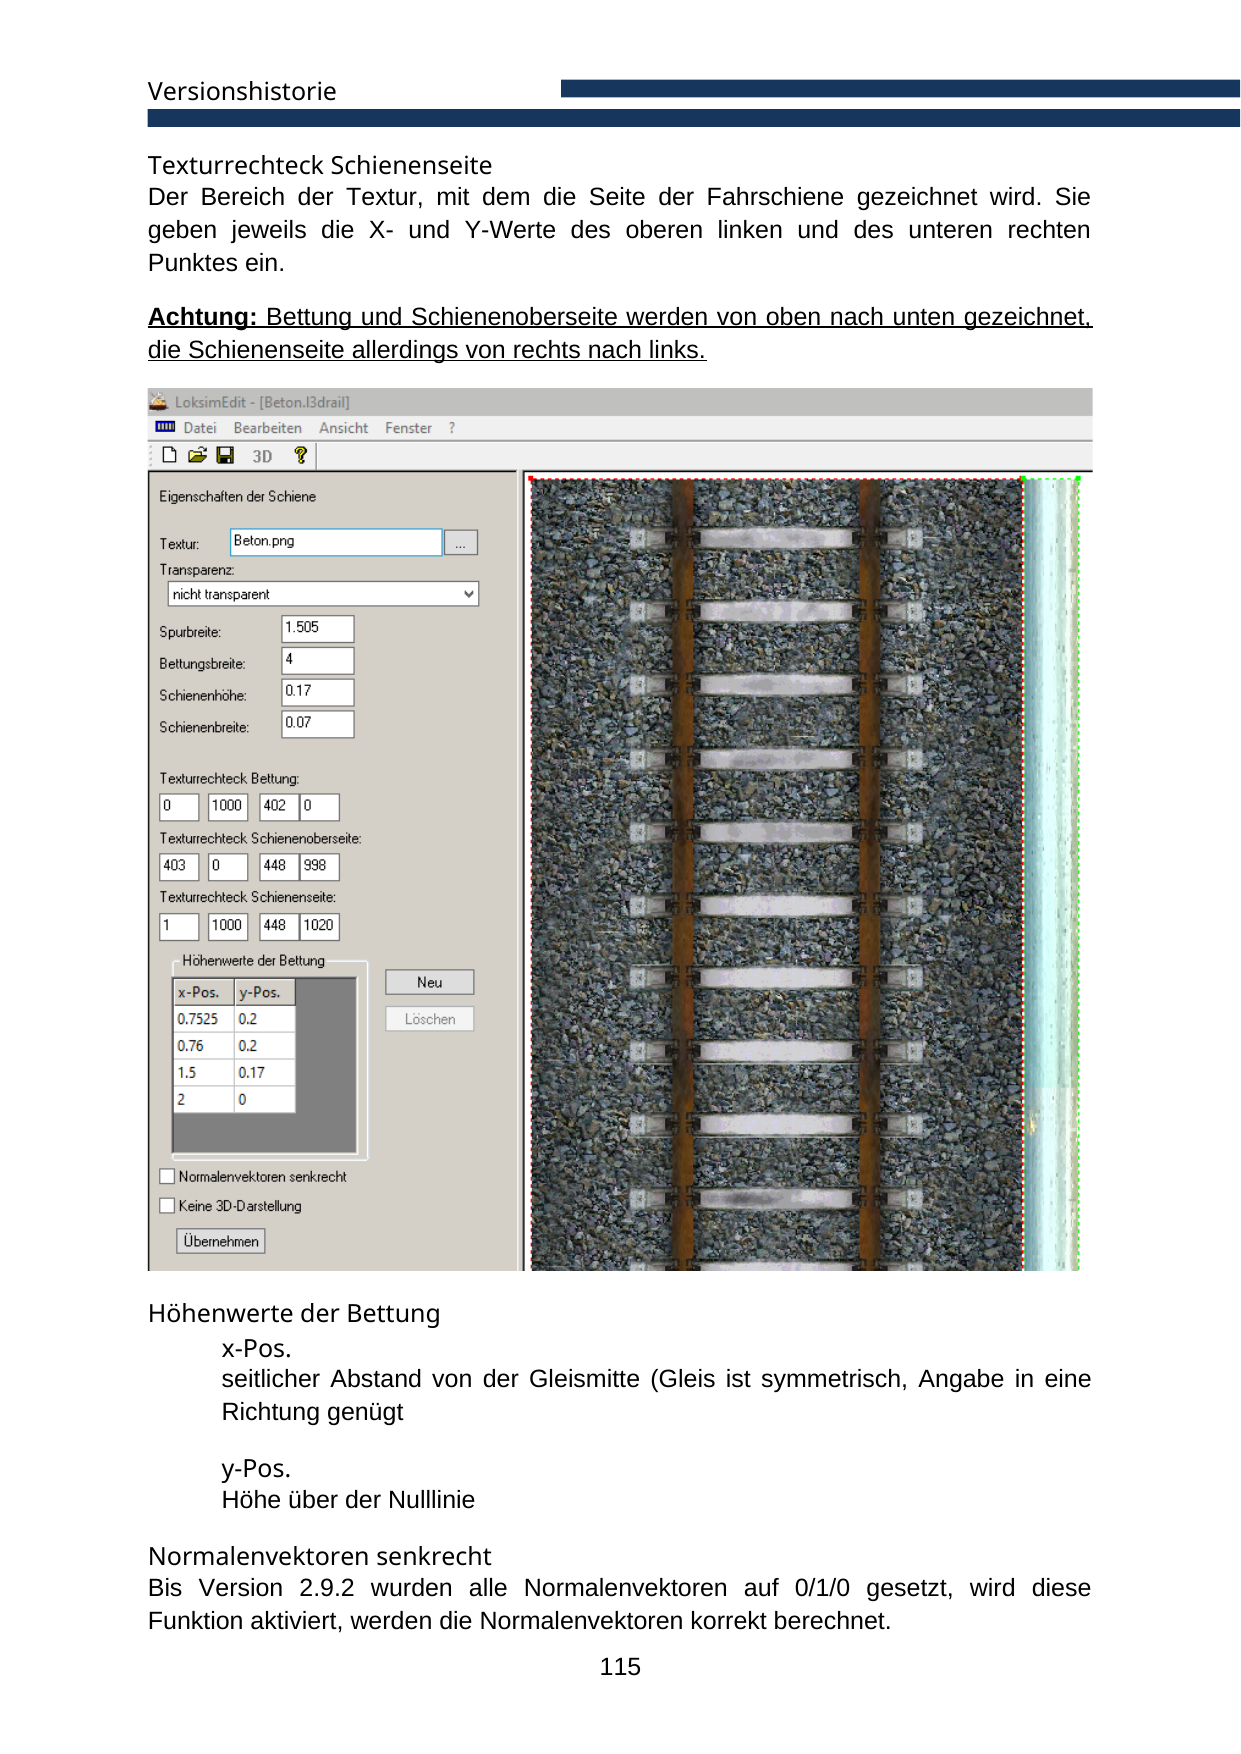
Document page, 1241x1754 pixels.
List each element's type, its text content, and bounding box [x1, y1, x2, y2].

text x-Pos. [221, 1330, 1093, 1364]
text Achtung: Bettung und Schienenoberseite werden von oben nach unten gezeichnet, die Schienenseite allerdings von rechts nach links. [148, 302, 1093, 326]
picture [147, 388, 1093, 1271]
text Texturrechteck Schienenseite [148, 148, 1093, 182]
text Höhe über der Nulllinie [221, 1485, 1093, 1514]
text seitlicher Abstand von der Gleismitte (Gleis ist symmetrisch, Angabe in eine Richtung genügt [221, 1364, 1093, 1426]
text Der Bereich der Textur, mit dem die Seite der Fahrschiene gezeichnet wird. Sie geben jeweils die X- und Y-Werte des oberen linken und des unteren rechten Punktes ein. [148, 182, 1093, 276]
text Achtung: Bettung und Schienenoberseite werden von oben nach unten gezeichnet, die Schienenseite allerdings von rechts nach links. [148, 328, 1093, 363]
text Höhenwerte der Bettung [148, 1296, 1093, 1330]
text y-Pos. [221, 1451, 1093, 1485]
text Normalenvektoren senkrecht [148, 1539, 1093, 1573]
text Bis Version 2.9.2 wurden alle Normalenvektoren auf 0/1/0 gesetzt, wird diese Funktion aktiviert, werden die Normalenvektoren korrekt berechnet. [148, 1573, 1093, 1635]
